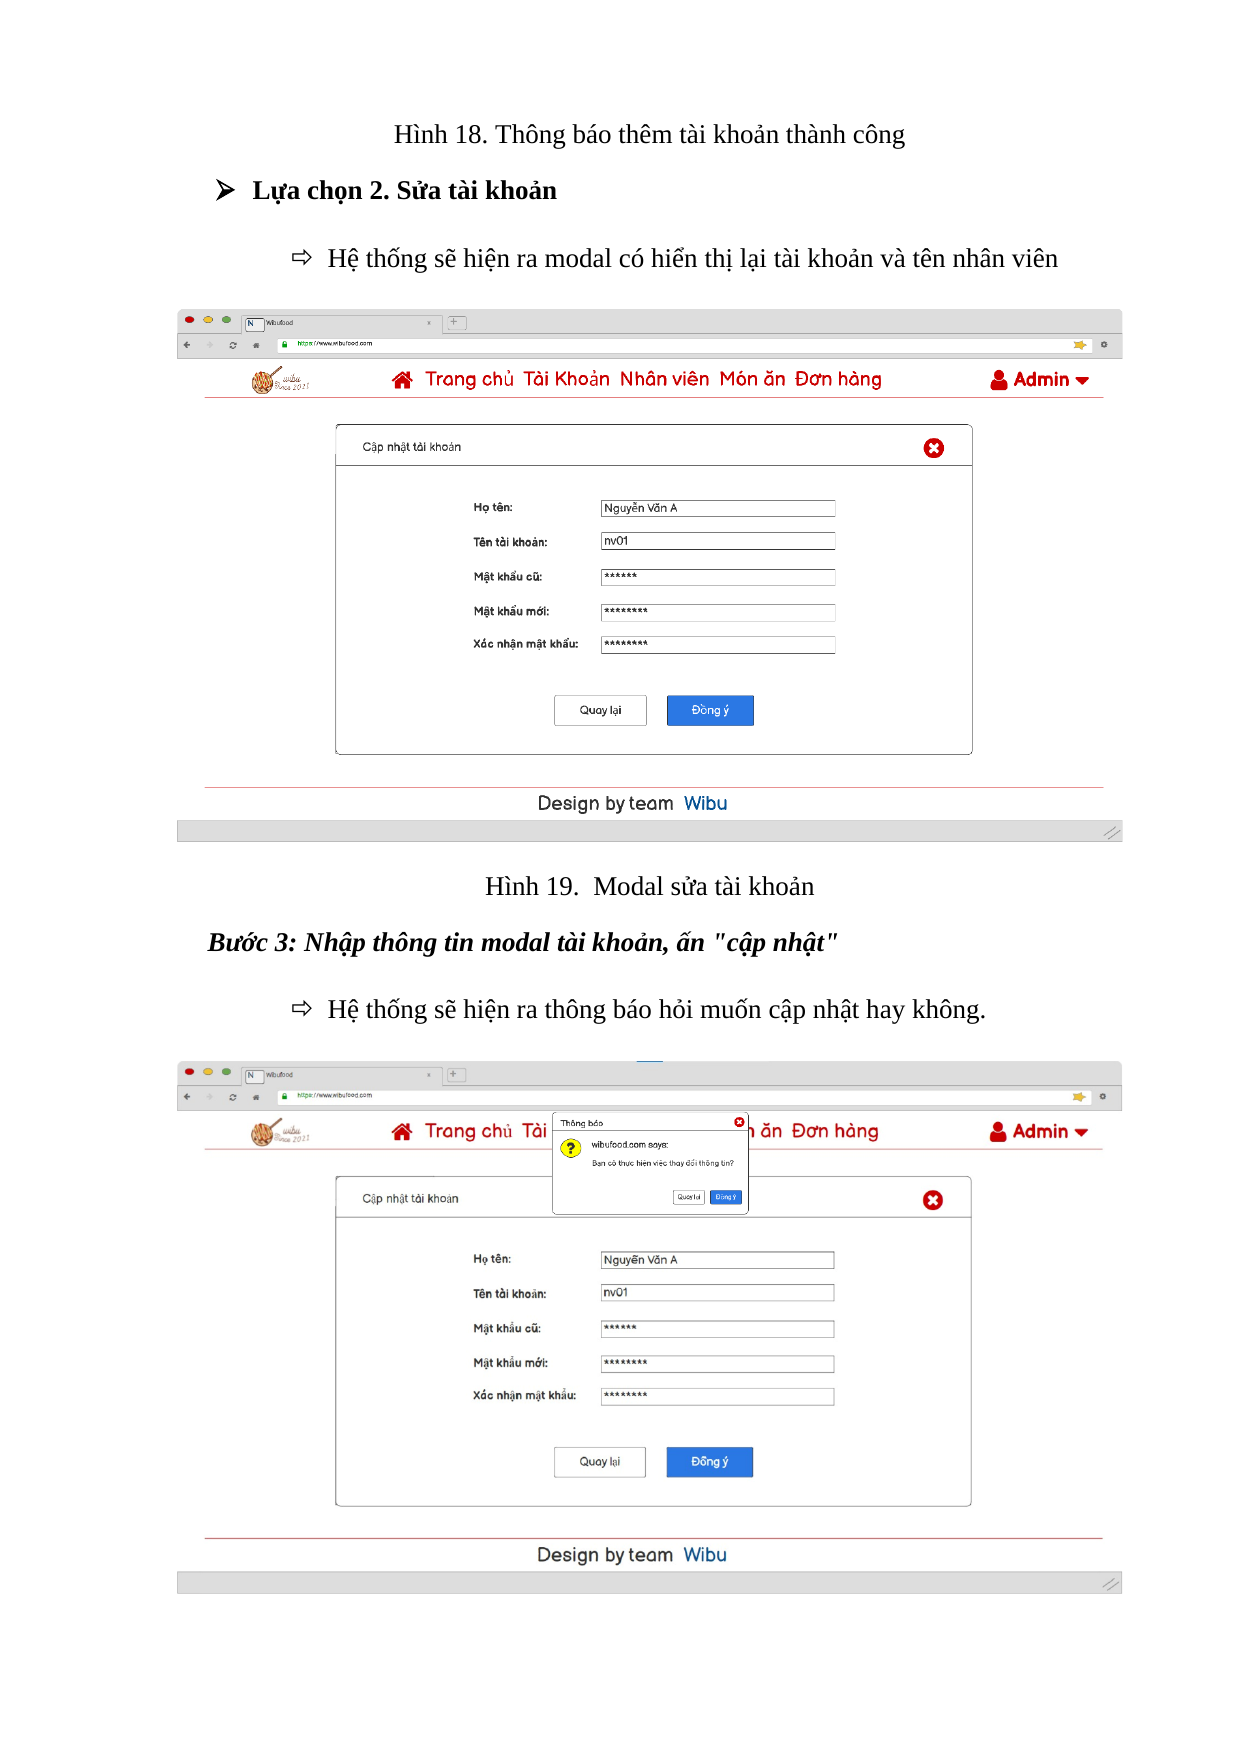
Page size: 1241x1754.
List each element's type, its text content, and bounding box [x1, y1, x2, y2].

picture [177, 1061, 1123, 1594]
picture [177, 309, 1123, 842]
list Lựa chọn 2. Sửa tài khoản [215, 174, 1122, 206]
list Hệ thống sẽ hiện ra thông báo hỏi muốn cập nhật hay không. [290, 993, 1122, 1025]
text Hình 19. Modal sửa tài khoản [177, 870, 1122, 901]
text Bước 3: Nhập thông tin modal tài khoản, ấn "cập nhật" [177, 926, 1122, 957]
text Hình 18. Thông báo thêm tài khoản thành công [177, 118, 1122, 149]
list Hệ thống sẽ hiện ra modal có hiển thị lại tài khoản và tên nhân viên [290, 242, 1122, 273]
